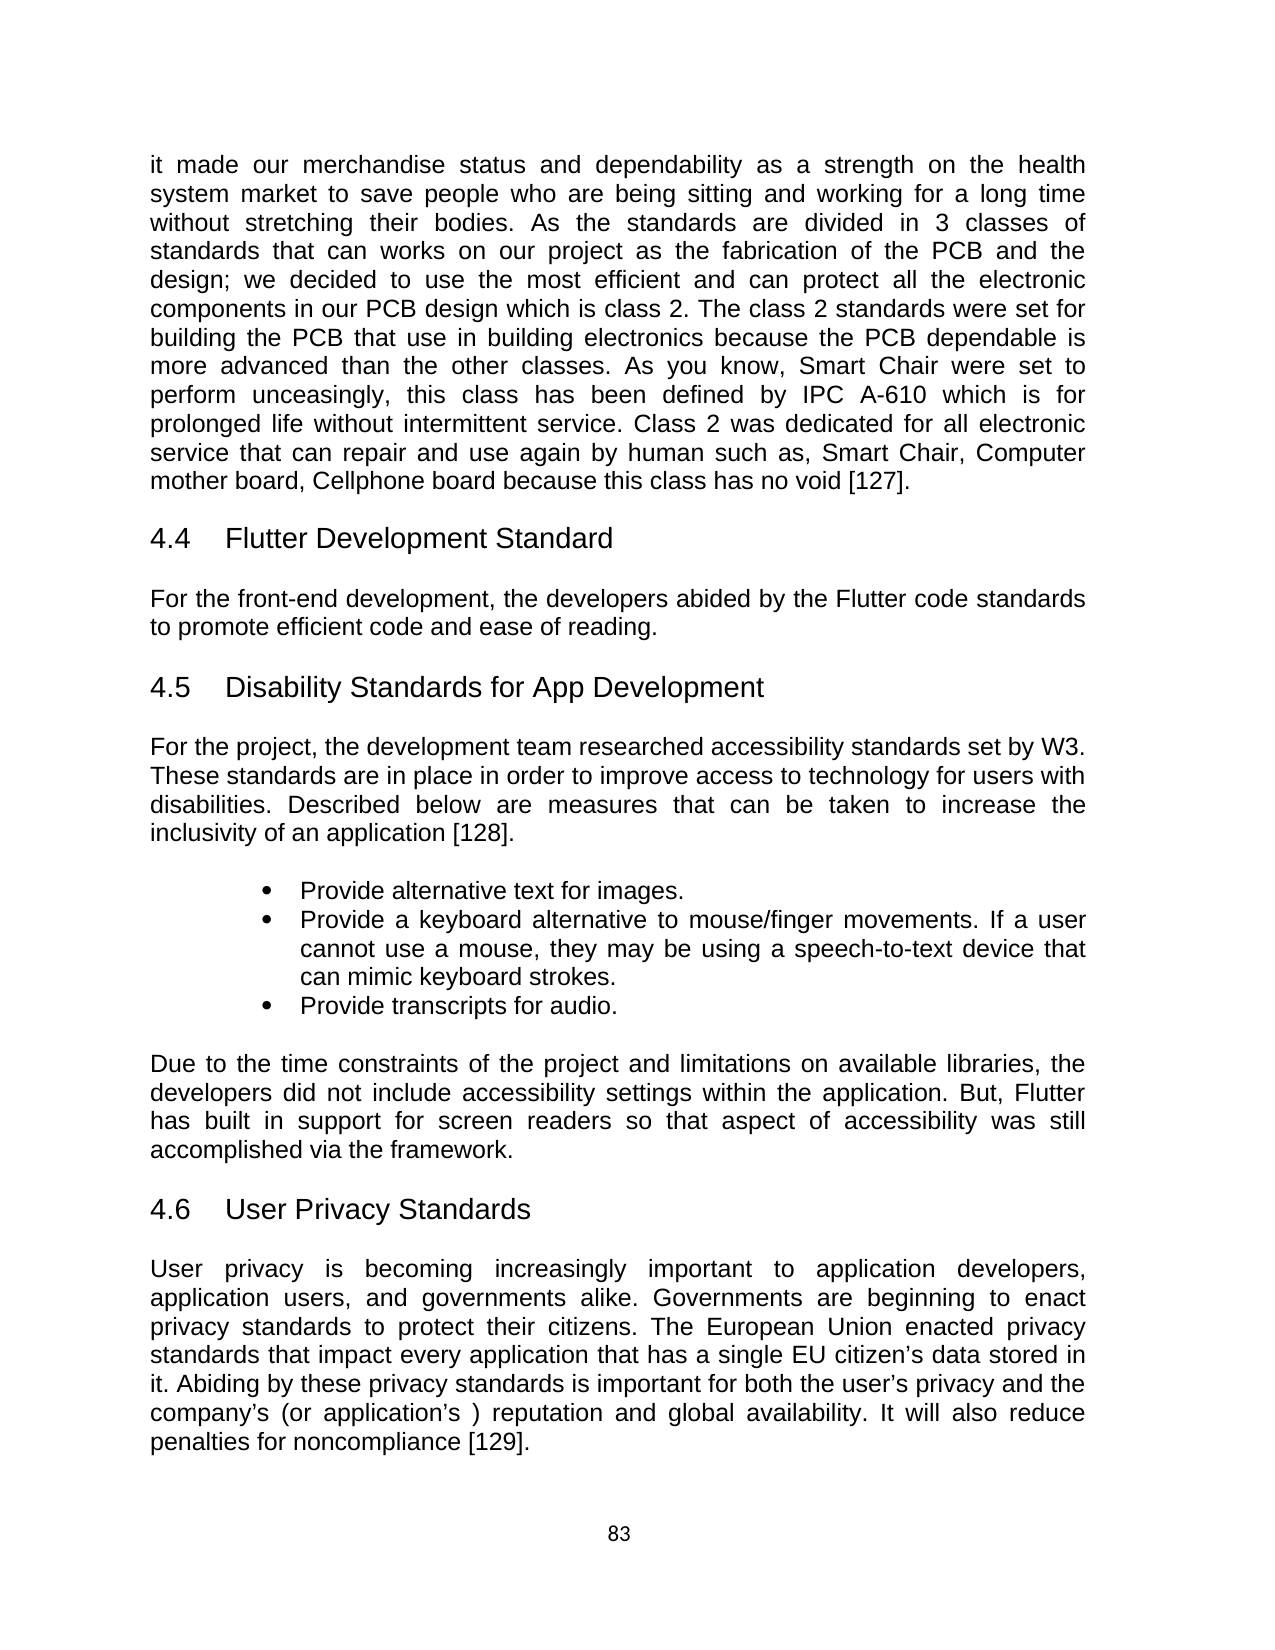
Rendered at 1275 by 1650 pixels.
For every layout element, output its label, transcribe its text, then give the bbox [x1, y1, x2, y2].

list Provide transcripts for audio. [262, 991, 1087, 1020]
text User privacy is becoming increasingly important to application developers, application users, and governments alike. Governments are beginning to enact privacy standards to protect their citizens. The European Union enacted privacy standards that impact every application that has a single EU citizen’s data stored in it. Abiding by these privacy standards is important for both the user’s privacy and the company’s (or application’s ) reputation and global availability. It will also reduce penalties for noncompliance [129]. [150, 1254, 1087, 1455]
text For the front-end development, the developers abided by the Flutter code standards to promote efficient code and ease of reading. [150, 584, 1087, 641]
list Disability Standards for App Development [150, 670, 1087, 703]
list Provide a keyboard alternative to mouse/finger movements. If a user cannot use a mouse, they may be using a speech-to-text device that can mimic keyboard strokes. [262, 905, 1087, 991]
list User Privacy Standards [150, 1192, 1087, 1225]
text For the project, the development team researched accessibility standards set by W3. These standards are in place in order to improve access to technology for users with disabilities. Described below are measures that can be taken to increase the inclusivity of an application [128]. [150, 732, 1087, 847]
text Due to the time constraints of the project and limitations on available libraries, the developers did not include accessibility settings within the application. But, Flutter has built in support for screen readers so that aspect of accessibility was still accomplished via the framework. [150, 1049, 1087, 1164]
list Provide alternative text for images. [262, 876, 1087, 905]
list Flutter Development Standard [150, 521, 1087, 555]
